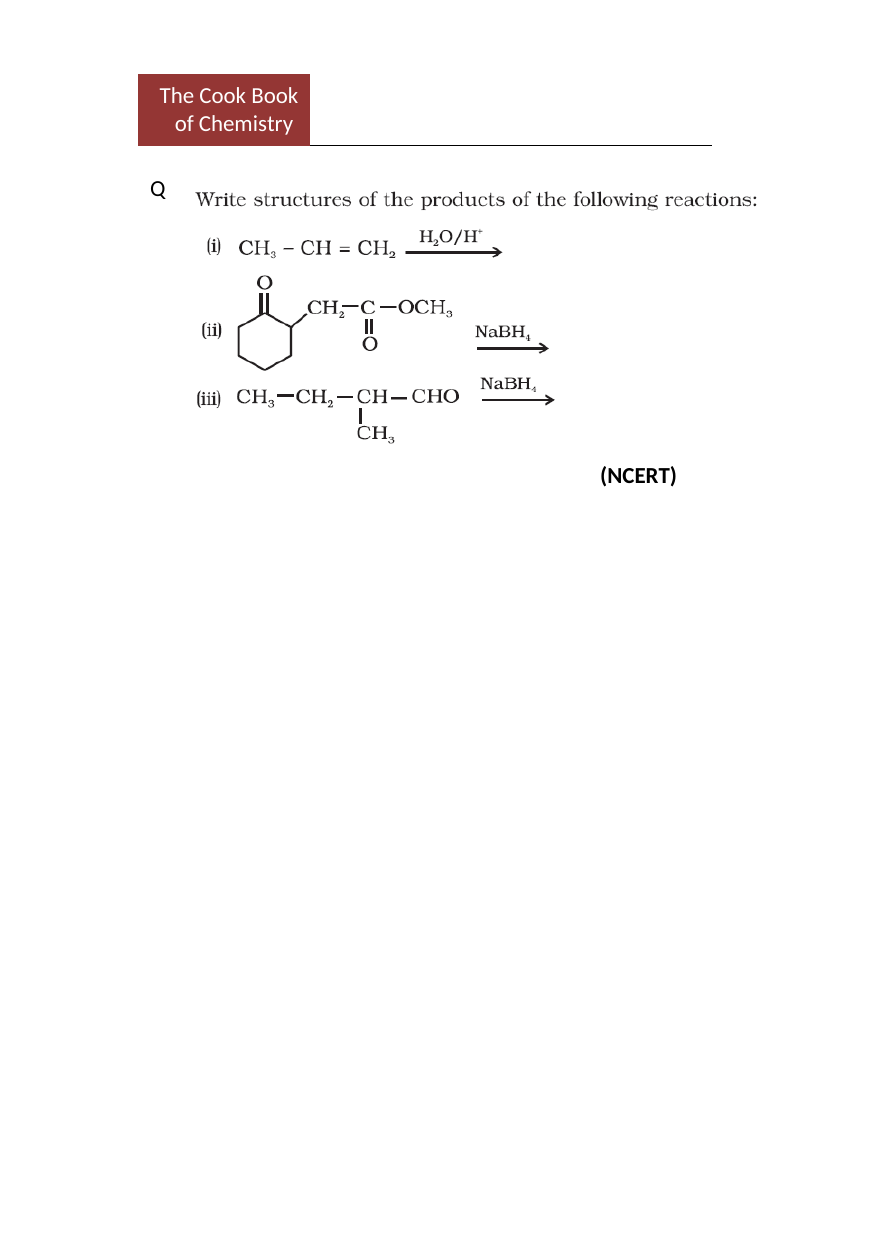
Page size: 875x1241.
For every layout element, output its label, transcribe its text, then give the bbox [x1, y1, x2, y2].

text Q [150, 174, 177, 331]
text (NCERT) [150, 462, 724, 490]
